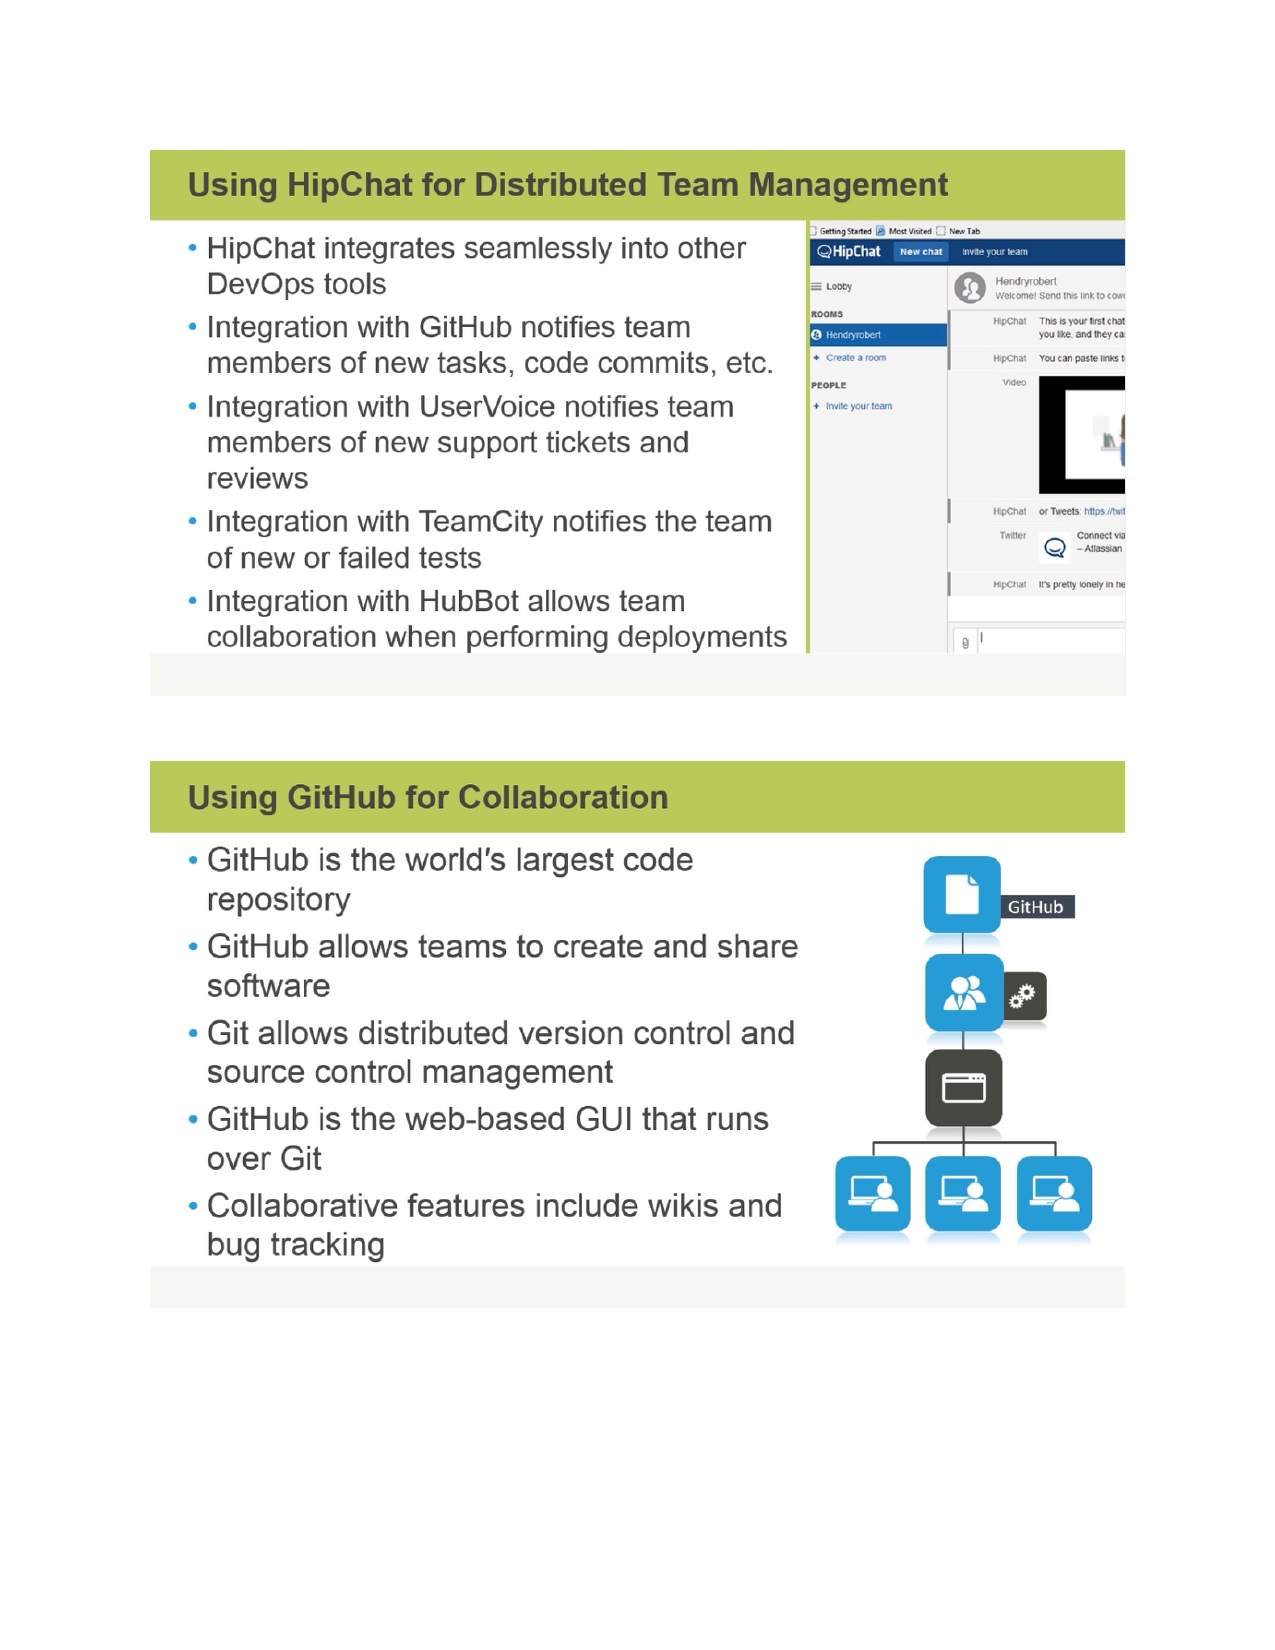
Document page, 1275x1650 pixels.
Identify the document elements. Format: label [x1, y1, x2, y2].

picture [150, 150, 1125, 696]
picture [150, 761, 1125, 1308]
